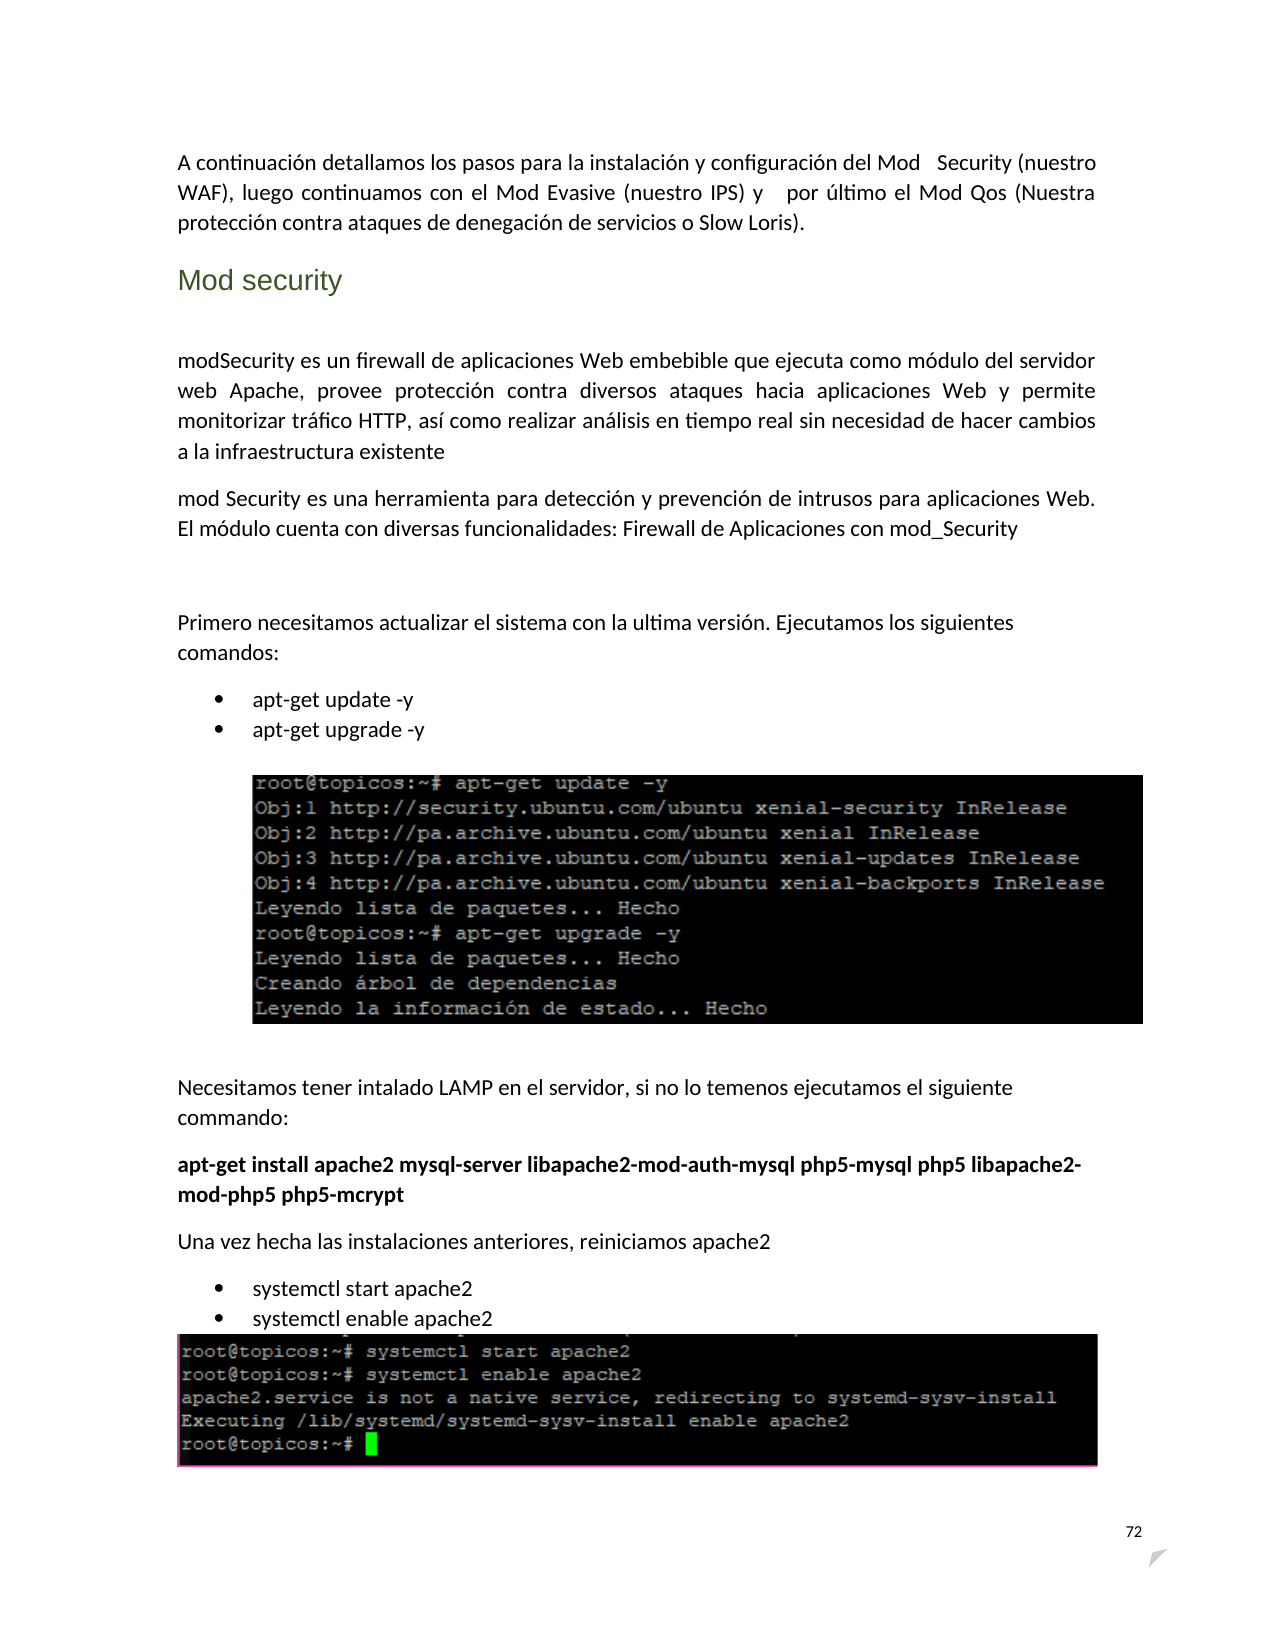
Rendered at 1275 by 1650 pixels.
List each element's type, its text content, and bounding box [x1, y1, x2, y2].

text Primero necesitamos actualizar el sistema con la ultima versión. Ejecutamos los siguientes comandos: [177, 608, 1098, 666]
text A continuación detallamos los pasos para la instalación y configuración del Mod Security (nuestro WAF), luego continuamos con el Mod Evasive (nuestro IPS) y por último el Mod Qos (Nuestra protección contra ataques de denegación de servicios o Slow Loris). [177, 148, 1098, 236]
text Una vez hecha las instalaciones anteriores, reiniciamos apache2 [177, 1227, 1098, 1255]
list apt-get update -y [215, 685, 1098, 713]
text Mod security [177, 263, 1098, 297]
list apt-get upgrade -y [215, 715, 1098, 743]
text modSecurity es un firewall de aplicaciones Web embebible que ejecuta como módulo del servidor web Apache, provee protección contra diversos ataques hacia aplicaciones Web y permite monitorizar tráfico HTTP, así como realizar análisis en tiempo real sin necesidad de hacer cambios a la infraestructura existente [177, 346, 1098, 465]
list systemctl start apache2 [215, 1274, 1098, 1302]
text Necesitamos tener intalado LAMP en el servidor, si no lo temenos ejecutamos el siguiente commando: [177, 1073, 1098, 1131]
list systemctl enable apache2 [215, 1304, 1098, 1332]
text mod Security es una herramienta para detección y prevención de intrusos para aplicaciones Web. El módulo cuenta con diversas funcionalidades: Firewall de Aplicaciones con mod_Security [177, 484, 1098, 542]
text apt-get install apache2 mysql-server libapache2-mod-auth-mysql php5-mysql php5 libapache2-mod-php5 php5-mcrypt [177, 1150, 1098, 1208]
